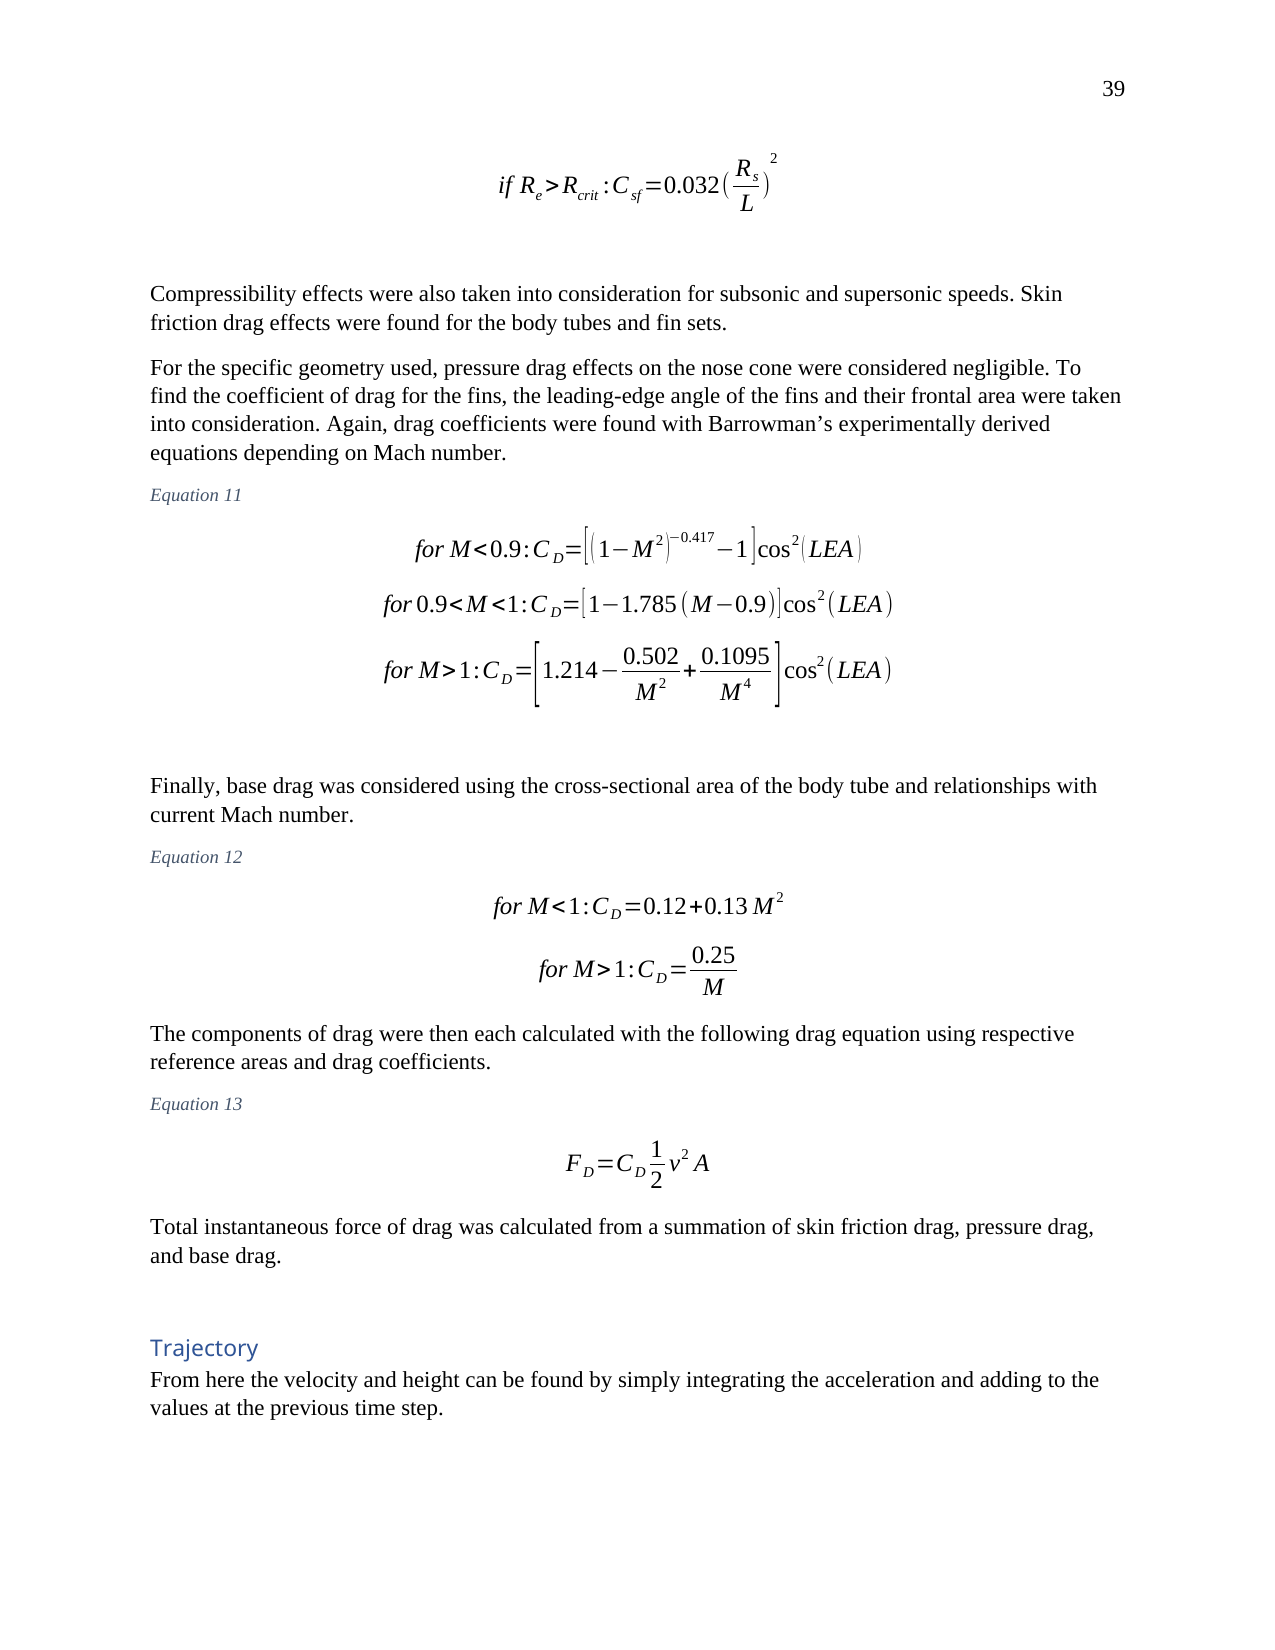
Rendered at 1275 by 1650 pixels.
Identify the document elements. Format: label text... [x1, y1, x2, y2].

text Total instantaneous force of drag was calculated from a summation of skin friction drag, pressure drag, and base drag. [150, 1213, 1125, 1268]
text Equation 11 [150, 484, 1125, 506]
text Equation 12 [150, 846, 1125, 867]
text For the specific geometry used, pressure drag effects on the nose cone were considered negligible. To find the coefficient of drag for the fins, the leading-edge angle of the fins and their frontal area were taken into consideration. Again, drag coefficients were found with Barrowman’s experimentally derived equations depending on Mach number. [150, 354, 1125, 465]
text The components of drag were then each calculated with the following drag equation using respective reference areas and drag coefficients. [150, 1019, 1125, 1074]
text Finally, base drag was considered using the cross-sectional area of the body tube and relationships with current Mach number. [150, 772, 1125, 827]
text From here the velocity and height can be found by simply integrating the acceleration and adding to the values at the previous time step. [150, 1366, 1125, 1420]
text Compressibility effects were also taken into consideration for subsonic and supersonic speeds. Skin friction drag effects were found for the body tubes and fin sets. [150, 280, 1125, 335]
text Equation 13 [150, 1093, 1125, 1115]
subtitle Trajectory [150, 1332, 1125, 1363]
